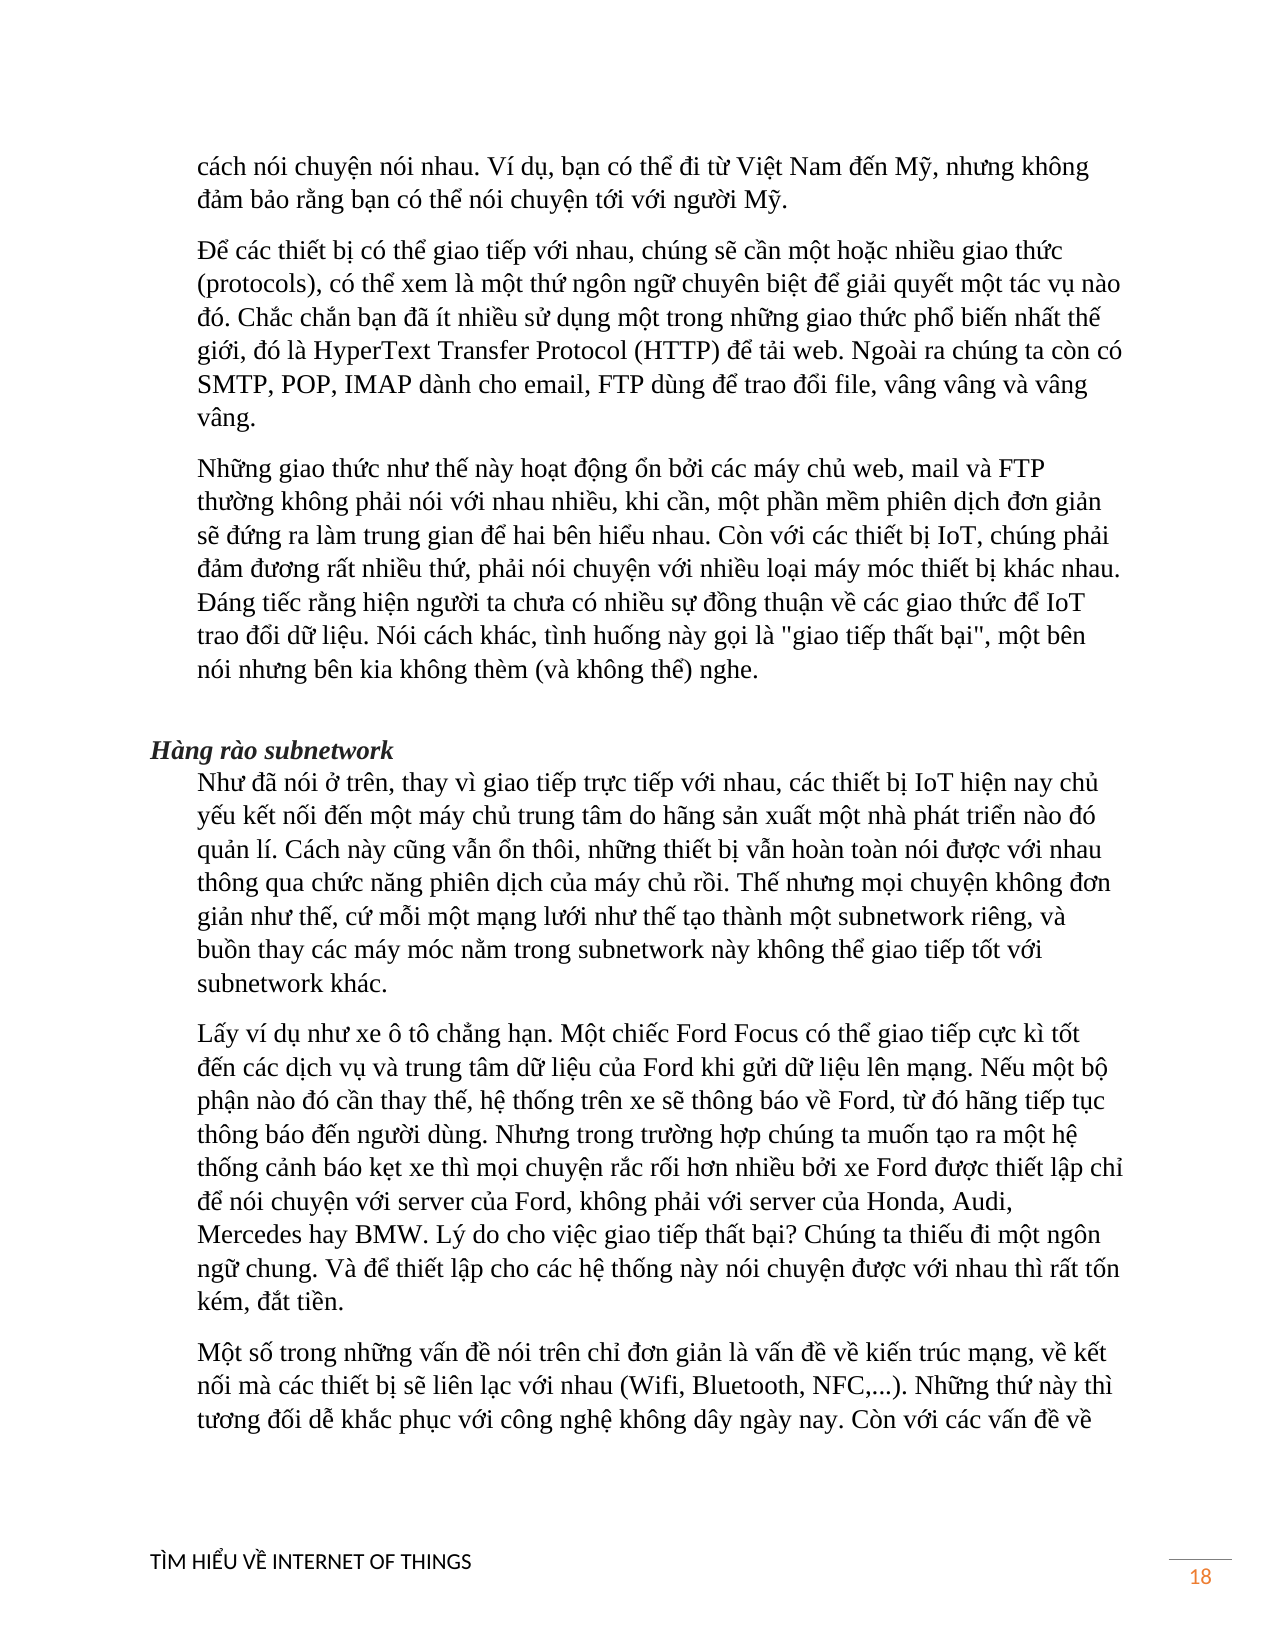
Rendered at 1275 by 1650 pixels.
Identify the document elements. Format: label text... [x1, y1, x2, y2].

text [197, 1336, 1125, 1434]
text Lấy ví dụ như xe ô tô chẳng hạn. Một chiếc Ford Focus có thể giao tiếp cực kì tốt đến các dịch vụ và trung tâm dữ liệu của Ford khi gửi dữ liệu lên mạng. Nếu một bộ phận nào đó cần thay thế, hệ thống trên xe sẽ thông báo về Ford, từ đó hãng tiếp tục thông báo đến người dùng. Nhưng trong trường hợp chúng ta muốn tạo ra một hệ thống cảnh báo kẹt xe thì mọi chuyện rắc rối hơn nhiều bởi xe Ford được thiết lập chỉ để nói chuyện với server của Ford, không phải với server của Honda, Audi, Mercedes hay BMW. Lý do cho việc giao tiếp thất bại? Chúng ta thiếu đi một ngôn ngữ chung. Và để thiết lập cho các hệ thống này nói chuyện được với nhau thì rất tốn kém, đắt tiền. [197, 1017, 1125, 1317]
list Hàng rào subnetwork [150, 703, 1125, 766]
text Để các thiết bị có thể giao tiếp với nhau, chúng sẽ cần một hoặc nhiều giao thức (protocols), có thể xem là một thứ ngôn ngữ chuyên biệt để giải quyết một tác vụ nào đó. Chắc chắn bạn đã ít nhiều sử dụng một trong những giao thức phổ biến nhất thế giới, đó là HyperText Transfer Protocol (HTTP) để tải web. Ngoài ra chúng ta còn có SMTP, POP, IMAP dành cho email, FTP dùng để trao đổi file, vâng vâng và vâng vâng. [197, 234, 1125, 433]
text Như đã nói ở trên, thay vì giao tiếp trực tiếp với nhau, các thiết bị IoT hiện nay chủ yếu kết nối đến một máy chủ trung tâm do hãng sản xuất một nhà phát triển nào đó quản lí. Cách này cũng vẫn ổn thôi, những thiết bị vẫn hoàn toàn nói được với nhau thông qua chức năng phiên dịch của máy chủ rồi. Thế nhưng mọi chuyện không đơn giản như thế, cứ mỗi một mạng lưới như thế tạo thành một subnetwork riêng, và buồn thay các máy móc nằm trong subnetwork này không thể giao tiếp tốt với subnetwork khác. [197, 766, 1125, 998]
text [197, 150, 1125, 215]
text Những giao thức như thế này hoạt động ổn bởi các máy chủ web, mail và FTP thường không phải nói với nhau nhiều, khi cần, một phần mềm phiên dịch đơn giản sẽ đứng ra làm trung gian để hai bên hiểu nhau. Còn với các thiết bị IoT, chúng phải đảm đương rất nhiều thứ, phải nói chuyện với nhiều loại máy móc thiết bị khác nhau. Đáng tiếc rằng hiện người ta chưa có nhiều sự đồng thuận về các giao thức để IoT trao đổi dữ liệu. Nói cách khác, tình huống này gọi là "giao tiếp thất bại", một bên nói nhưng bên kia không thèm (và không thể) nghe. [197, 452, 1125, 684]
